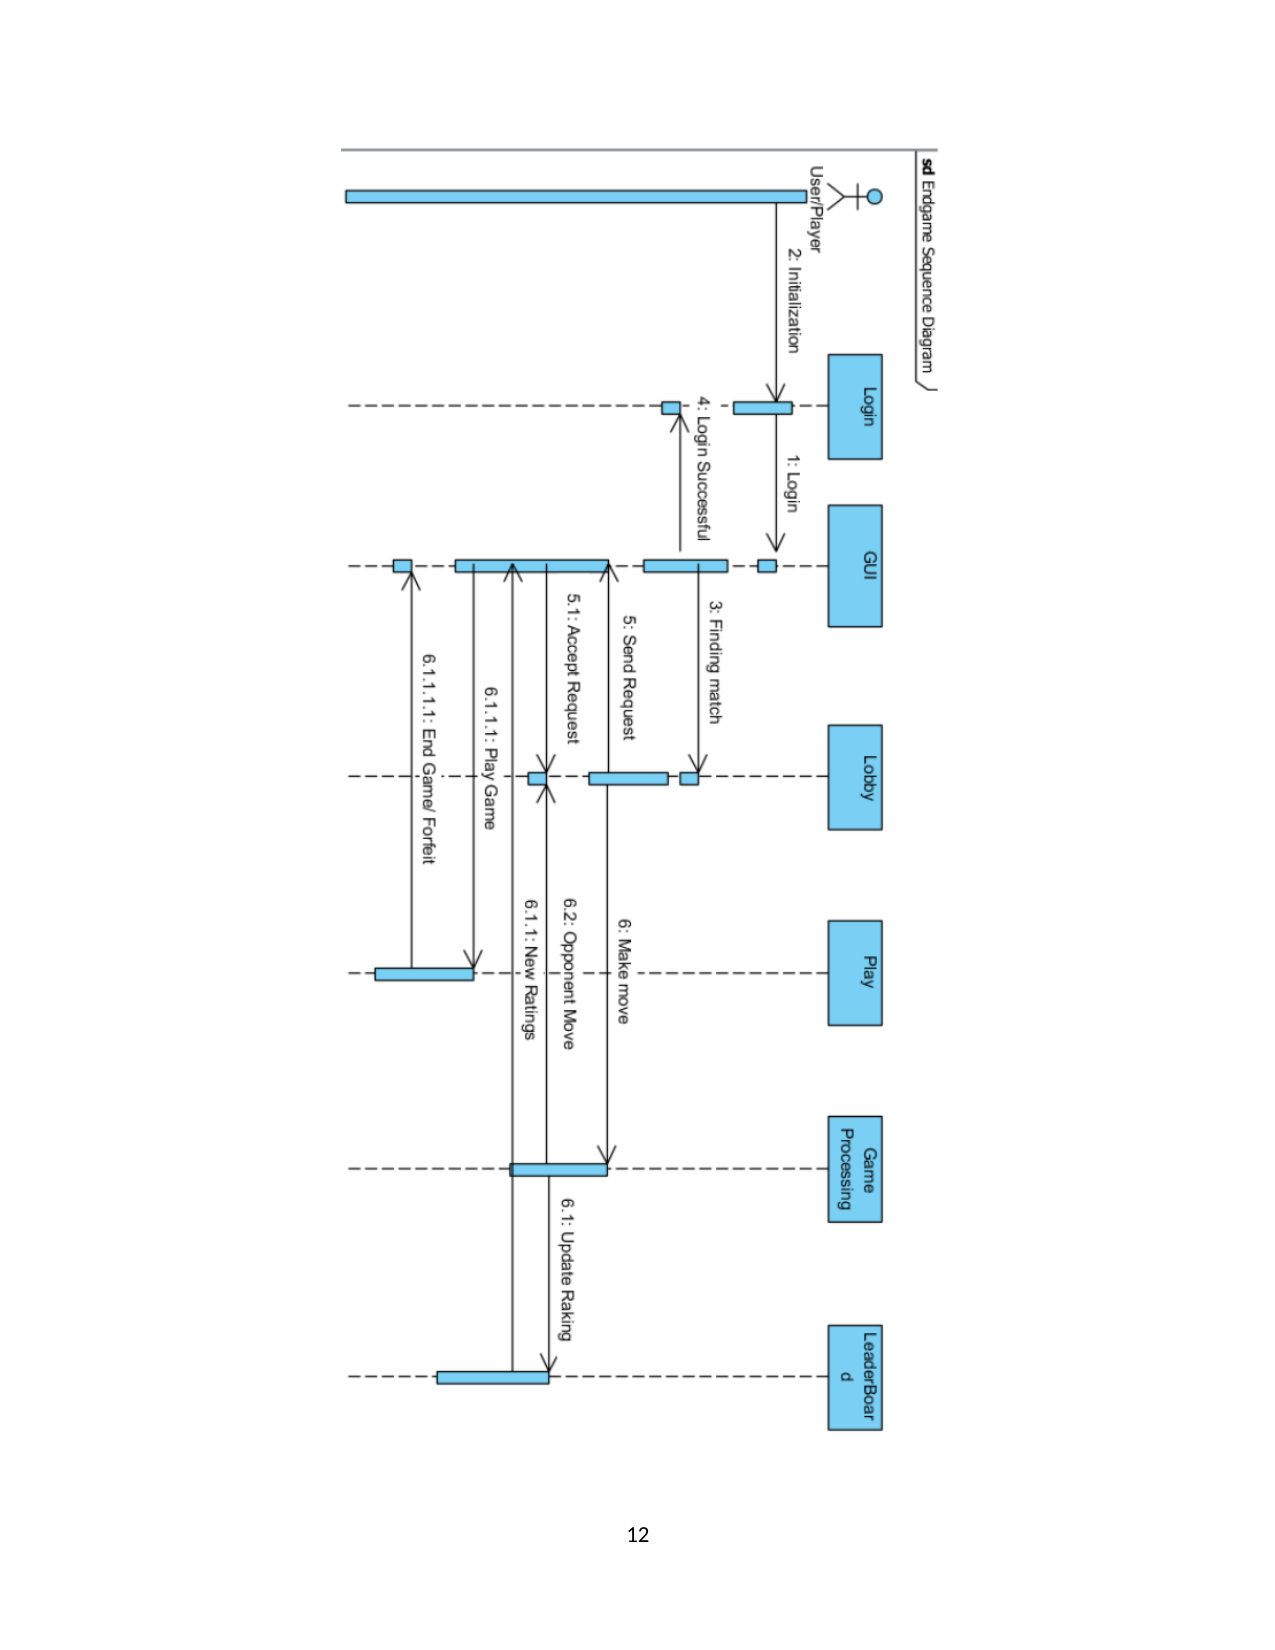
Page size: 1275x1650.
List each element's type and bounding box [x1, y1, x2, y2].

picture [341, 149, 938, 1435]
